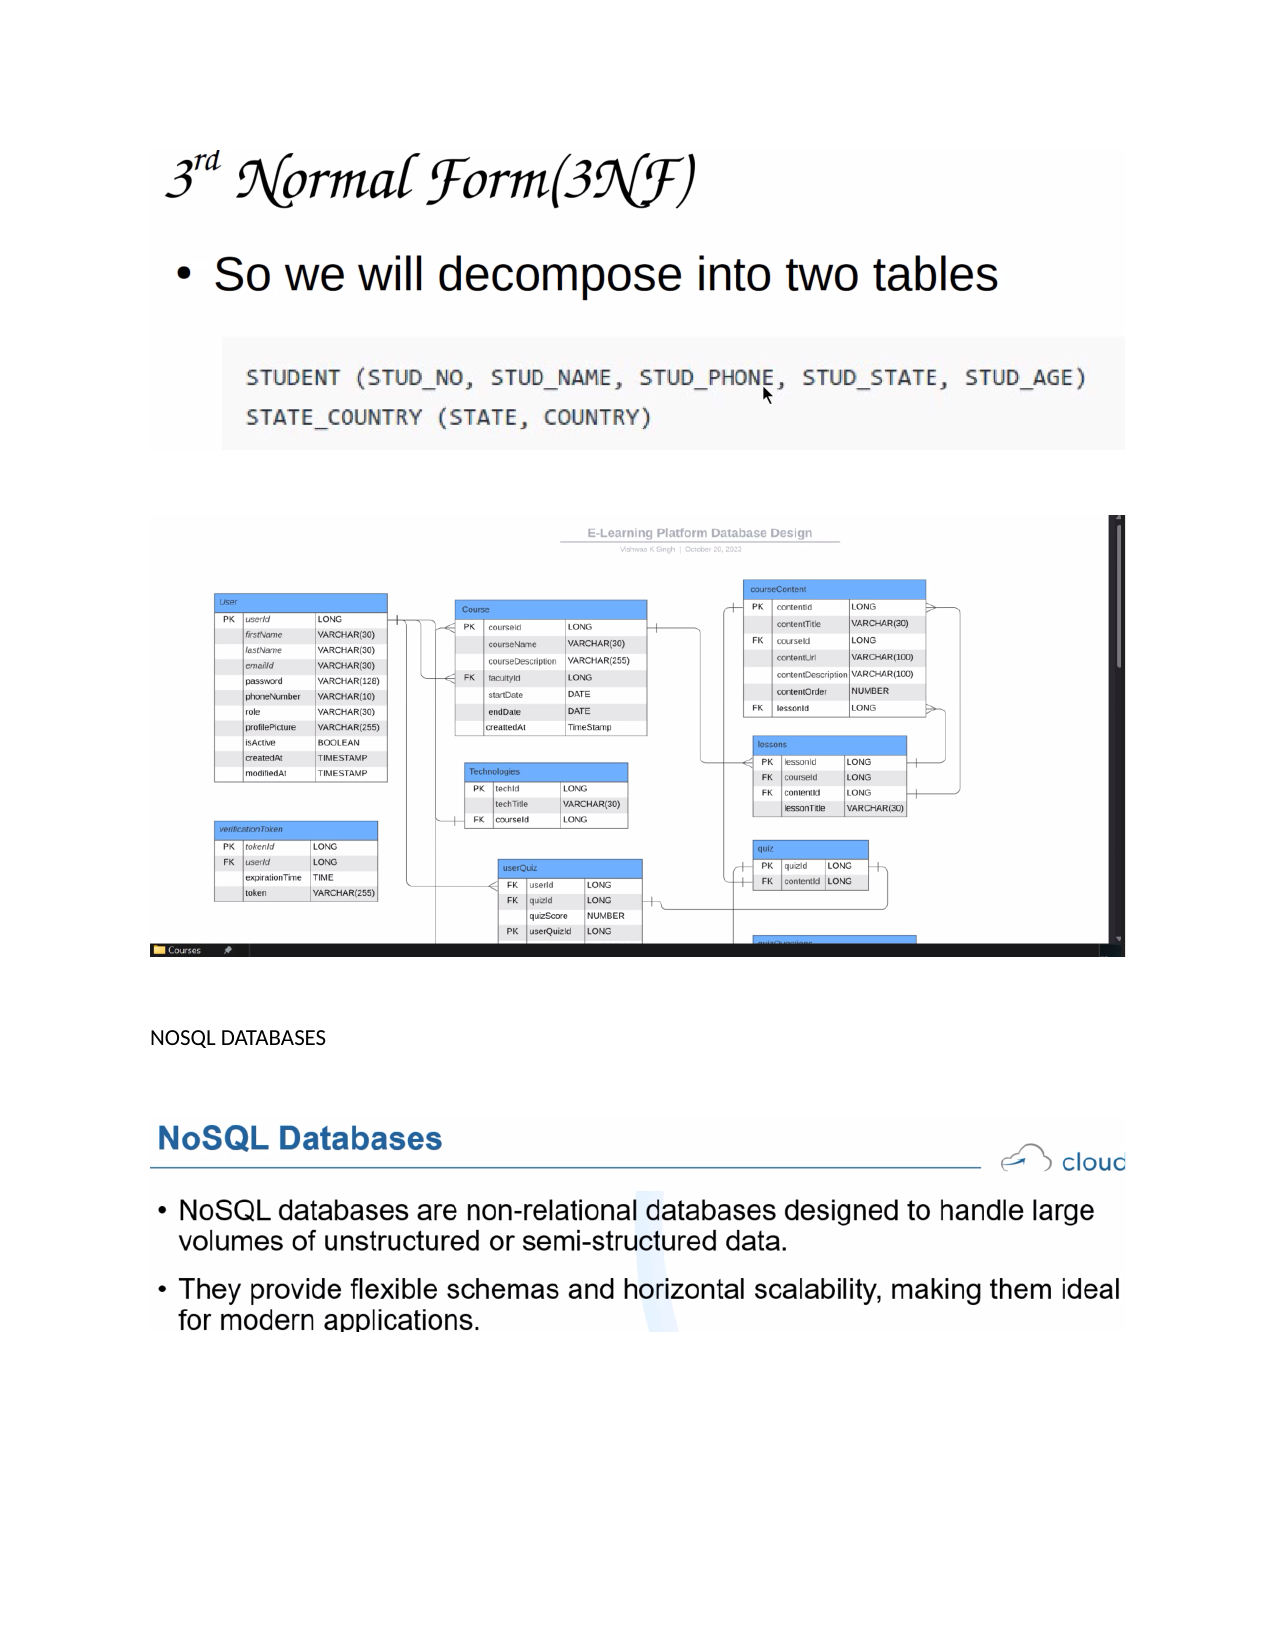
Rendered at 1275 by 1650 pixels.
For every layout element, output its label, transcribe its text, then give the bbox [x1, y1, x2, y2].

picture [150, 1116, 1125, 1332]
picture [150, 515, 1125, 957]
text NOSQL DATABASES [150, 1023, 1125, 1051]
picture [150, 150, 1125, 450]
